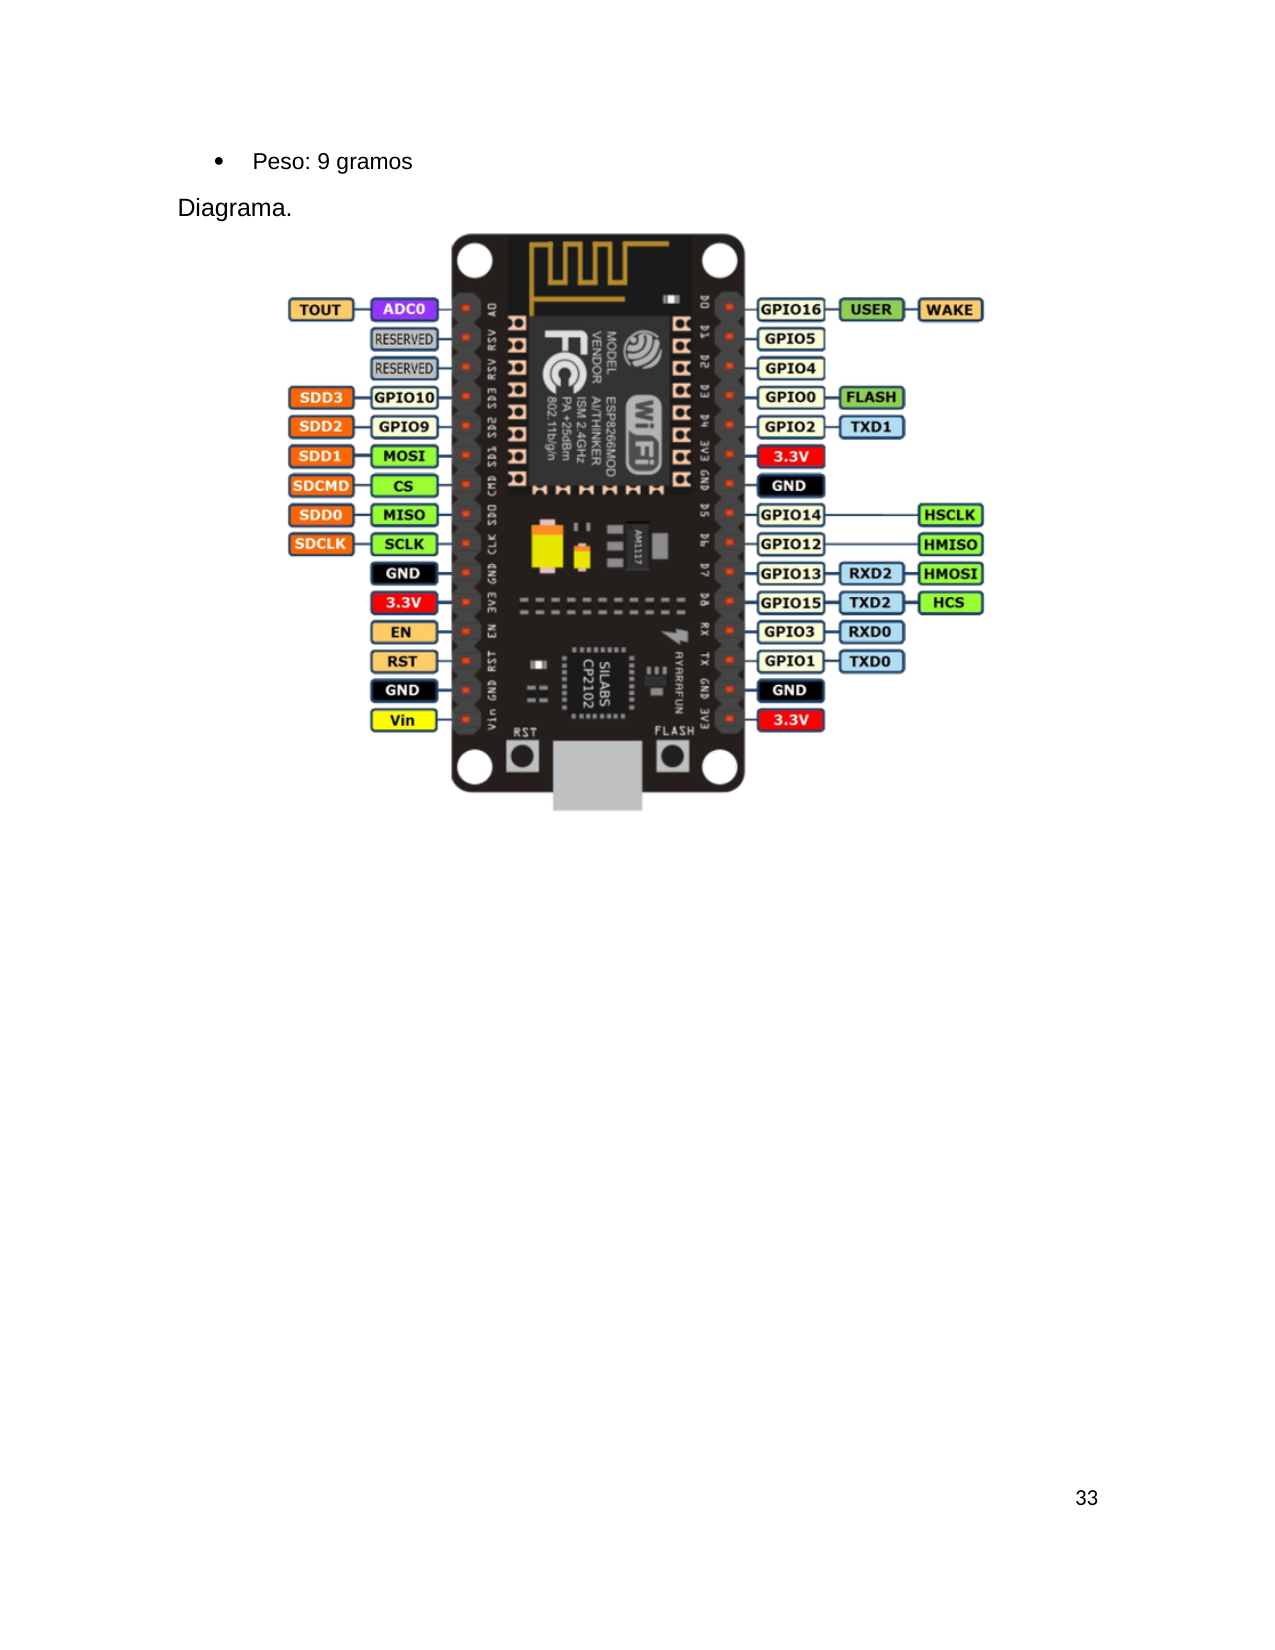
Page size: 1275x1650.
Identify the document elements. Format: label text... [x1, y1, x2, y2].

subtitle Diagrama. [177, 193, 1098, 221]
list Peso: 9 gramos [215, 148, 1098, 174]
picture [286, 223, 989, 815]
